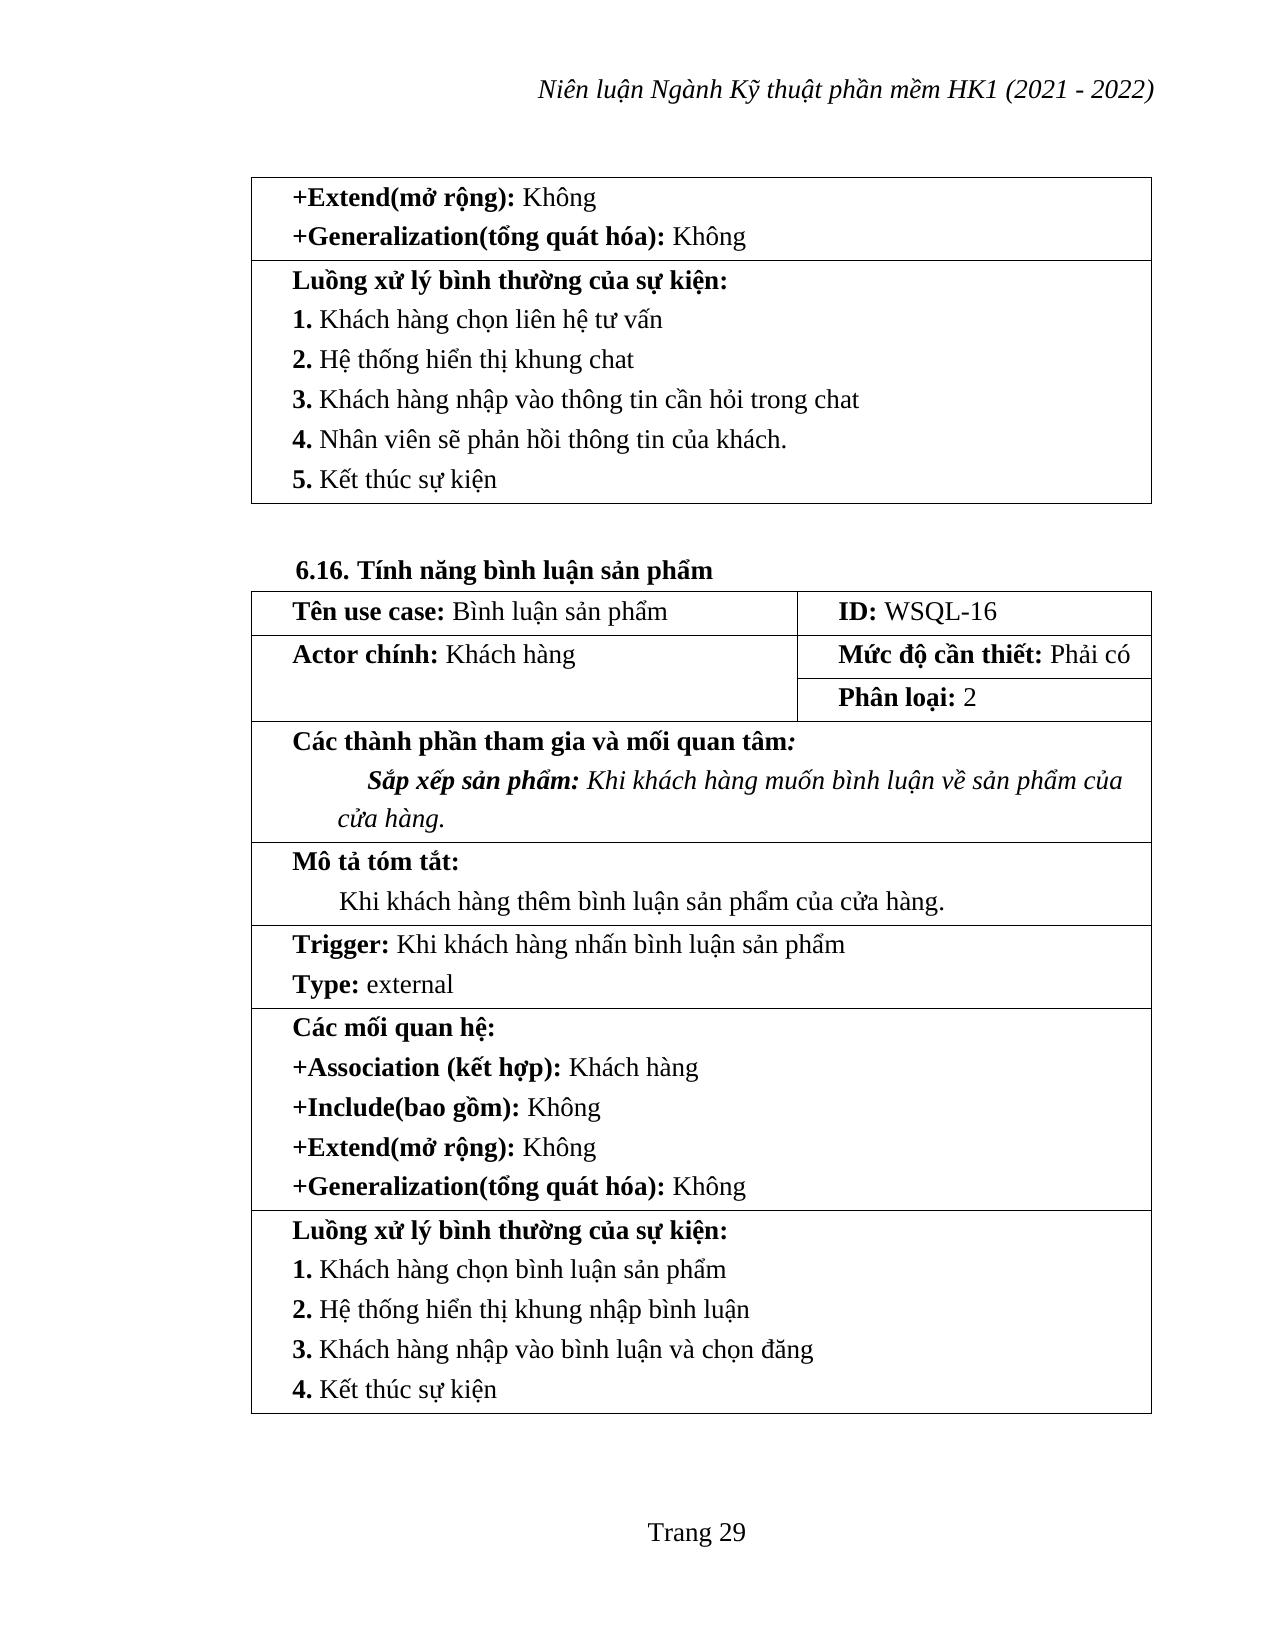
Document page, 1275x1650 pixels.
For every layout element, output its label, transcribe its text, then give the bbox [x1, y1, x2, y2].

table_cell Actor chính: Khách hàng [252, 636, 797, 721]
table_cell Phân loại: 2 [798, 679, 1151, 721]
table_cell Mức độ cần thiết: Phải có [798, 636, 1151, 678]
table_cell Các thành phần tham gia và mối quan tâm: Sắp xếp sản phẩm: Khi khách hàng muốn bình luận về sản phẩm của cửa hàng. [252, 722, 1151, 842]
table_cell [252, 178, 1151, 260]
table_cell Luồng xử lý bình thường của sự kiện: 1. Khách hàng chọn liên hệ tư vấn 2. Hệ thống hiển thị khung chat 3. Khách hàng nhập vào thông tin cần hỏi trong chat 4. Nhân viên sẽ phản hồi thông tin của khách. 5. Kết thúc sự kiện [252, 261, 1151, 503]
table_header ID: WSQL-16 [798, 592, 1151, 634]
table_cell Các mối quan hệ: +Association (kết hợp): Khách hàng +Include(bao gồm): Không +Extend(mở rộng): Không +Generalization(tổng quát hóa): Không [252, 1009, 1151, 1210]
subtitle Tính năng bình luận sản phẩm [251, 554, 1157, 585]
table_cell Mô tả tóm tắt: Khi khách hàng thêm bình luận sản phẩm của cửa hàng. [252, 843, 1151, 925]
table_header Tên use case: Bình luận sản phẩm [252, 592, 797, 634]
table_cell Trigger: Khi khách hàng nhấn bình luận sản phẩm Type: external [252, 926, 1151, 1008]
table_cell Luồng xử lý bình thường của sự kiện: 1. Khách hàng chọn bình luận sản phẩm 2. Hệ thống hiển thị khung nhập bình luận 3. Khách hàng nhập vào bình luận và chọn đăng 4. Kết thúc sự kiện [252, 1211, 1151, 1413]
